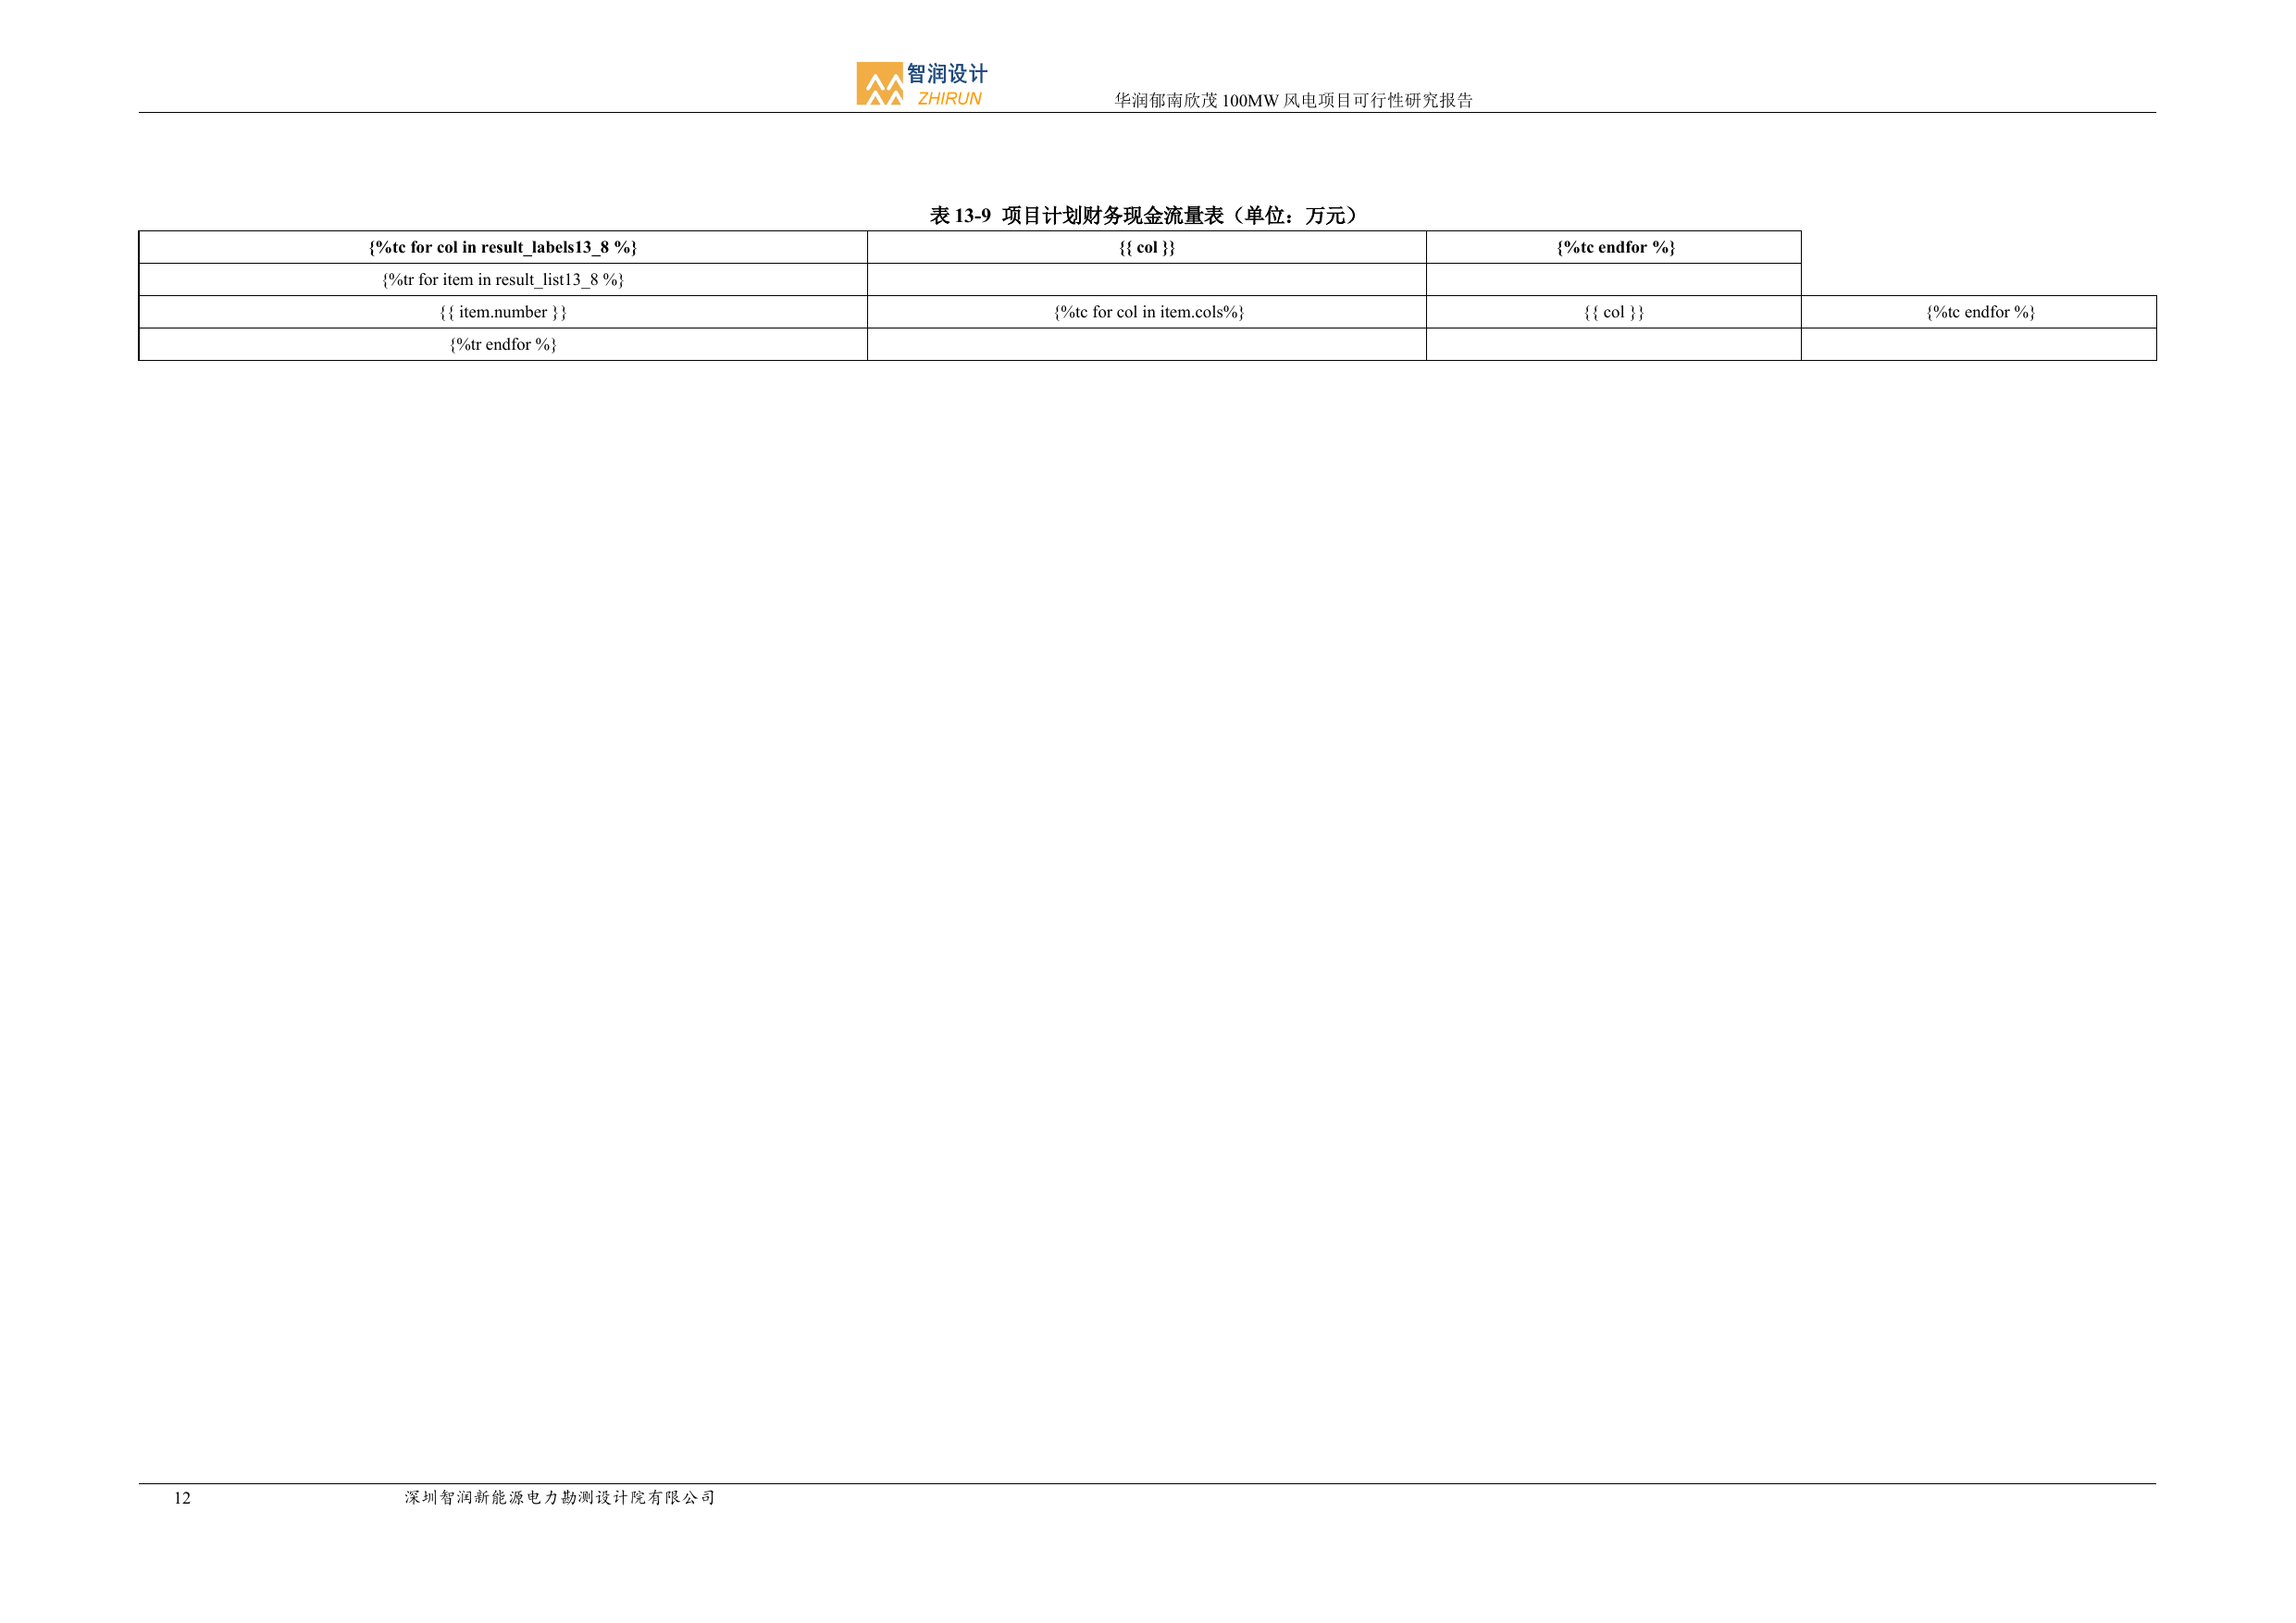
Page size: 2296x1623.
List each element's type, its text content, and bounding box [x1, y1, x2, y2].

table_cell [868, 328, 1426, 360]
table_header {%tc endfor %} [1427, 231, 1801, 263]
table_cell {%tc for col in item.cols%} [868, 296, 1426, 328]
table_cell {%tr for item in result_list13_8 %} [140, 264, 867, 295]
table_cell [868, 264, 1426, 295]
text 表13-9 项目计划财务现金流量表（单位：万元） [139, 199, 2156, 230]
table_header {{ col }} [868, 231, 1426, 263]
table_header {%tc for col in result_labels13_8 %} [140, 231, 867, 263]
table_cell [1427, 264, 1801, 295]
table_cell {{ col }} [1427, 296, 1801, 328]
table_cell {%tr endfor %} [140, 328, 867, 360]
picture [856, 60, 988, 106]
table_cell {%tc endfor %} [1802, 296, 2156, 328]
table_cell [1427, 328, 1801, 360]
table_cell {{ item.number }} [140, 296, 867, 328]
table_cell [1802, 328, 2156, 360]
